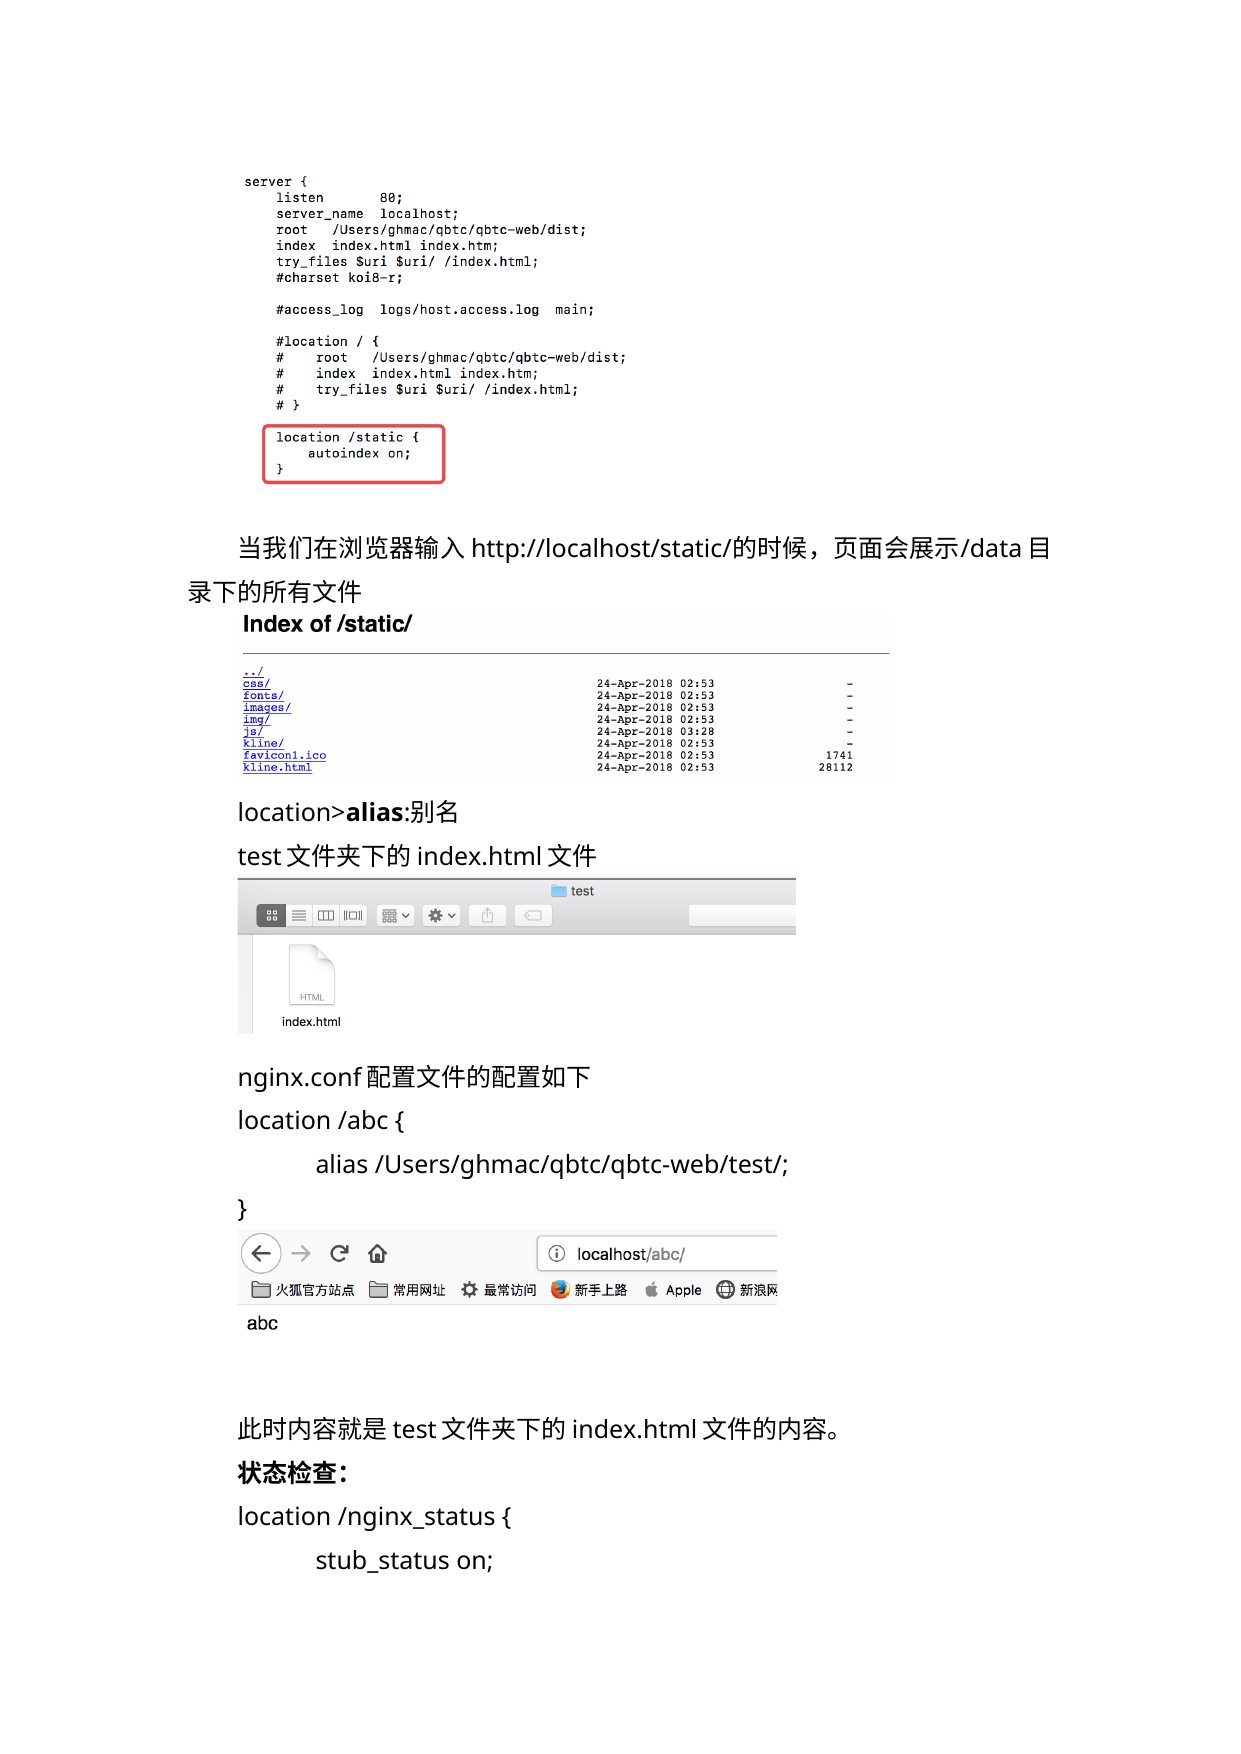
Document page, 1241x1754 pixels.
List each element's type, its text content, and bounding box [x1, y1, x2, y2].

list 此时内容就是test文件夹下的index.html文件的内容。 [187, 1406, 1053, 1450]
list location /abc { [187, 1097, 1053, 1141]
list location>alias:别名 [187, 789, 1053, 833]
list nginx.conf配置文件的配置如下 [187, 1053, 1053, 1097]
list 当我们在浏览器输入http://localhost/static/的时候，页面会展示/data目录下的所有文件 [187, 524, 1053, 613]
picture [237, 1229, 778, 1366]
list alias /Users/ghmac/qbtc/qbtc-web/test/; [187, 1141, 1053, 1185]
list location /nginx_status { [187, 1494, 1053, 1538]
picture [237, 172, 684, 487]
picture [237, 877, 796, 1034]
picture [237, 612, 890, 784]
list test文件夹下的index.html文件 [187, 833, 1053, 877]
list } [187, 1185, 1053, 1229]
list stub_status on; [187, 1538, 1053, 1582]
list 状态检查： [187, 1450, 1053, 1494]
